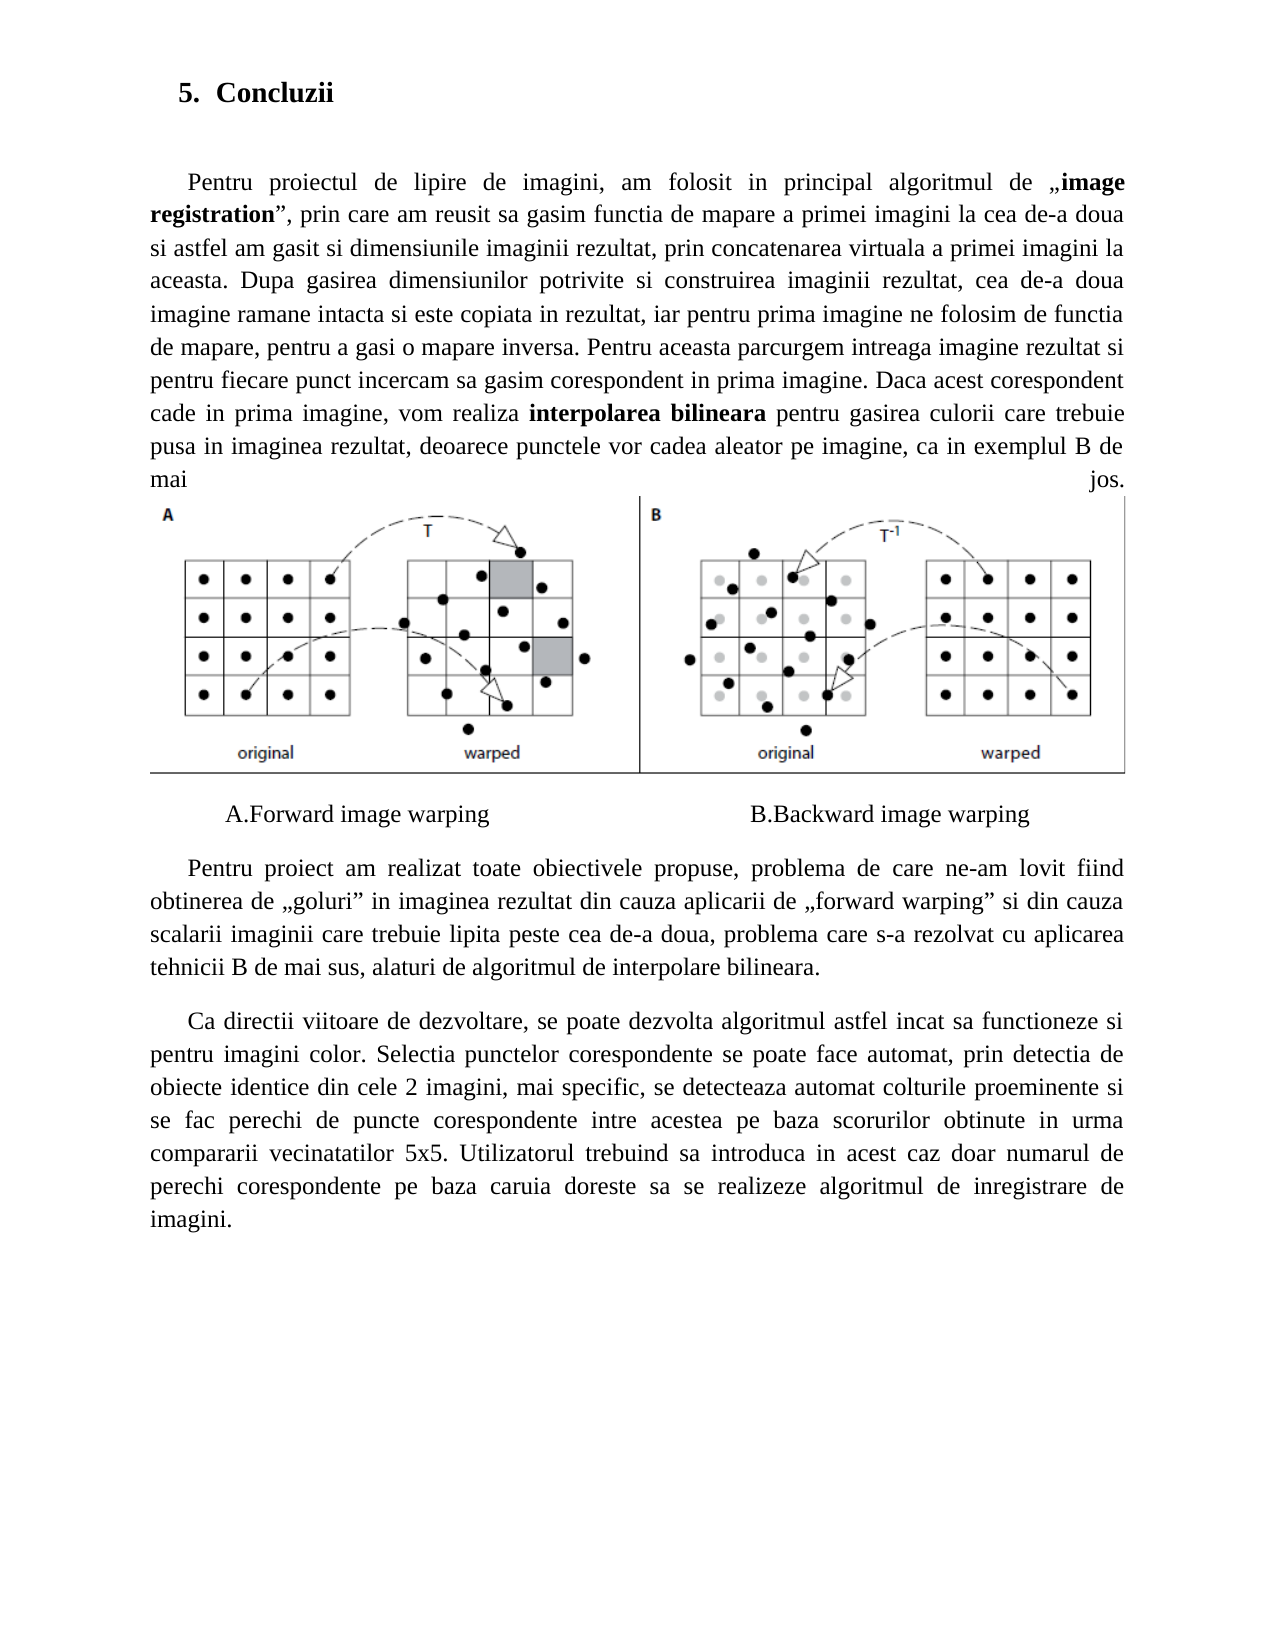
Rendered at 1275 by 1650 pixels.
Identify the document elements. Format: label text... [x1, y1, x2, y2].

text Pentru proiectul de lipire de imagini, am folosit in principal algoritmul de „image registration”, prin care am reusit sa gasim functia de mapare a primei imagini la cea de-a doua si astfel am gasit si dimensiunile imaginii rezultat, prin concatenarea virtuala a primei imagini la aceasta. Dupa gasirea dimensiunilor potrivite si construirea imaginii rezultat, cea de-a doua imagine ramane intacta si este copiata in rezultat, iar pentru prima imagine ne folosim de functia de mapare, pentru a gasi o mapare inversa. Pentru aceasta parcurgem intreaga imagine rezultat si pentru fiecare punct incercam sa gasim corespondent in prima imagine. Daca acest corespondent cade in prima imagine, vom realiza interpolarea bilineara pentru gasirea culorii care trebuie pusa in imaginea rezultat, deoarece punctele vor cadea aleator pe imagine, ca in exemplul B de mai jos. [150, 167, 1125, 496]
text Ca directii viitoare de dezvoltare, se poate dezvolta algoritmul astfel incat sa functioneze si pentru imagini color. Selectia punctelor corespondente se poate face automat, prin detectia de obiecte identice din cele 2 imagini, mai specific, se detecteaza automat colturile proeminente si se fac perechi de puncte corespondente intre acestea pe baza scorurilor obtinute in urma compararii vecinatatilor 5x5. Utilizatorul trebuind sa introduca in acest caz doar numarul de perechi corespondente pe baza caruia doreste sa se realizeze algoritmul de inregistrare de imagini. [150, 1006, 1125, 1233]
text Pentru proiect am realizat toate obiectivele propuse, problema de care ne-am lovit fiind obtinerea de „goluri” in imaginea rezultat din cauza aplicarii de „forward warping” si din cauza scalarii imaginii care trebuie lipita peste cea de-a doua, problema care s-a rezolvat cu aplicarea tehnicii B de mai sus, alaturi de algoritmul de interpolare bilineara. [150, 853, 1125, 981]
text A.Forward image warping B.Backward image warping [150, 799, 1125, 828]
subtitle Concluzii [178, 75, 1125, 108]
picture [150, 496, 1125, 775]
